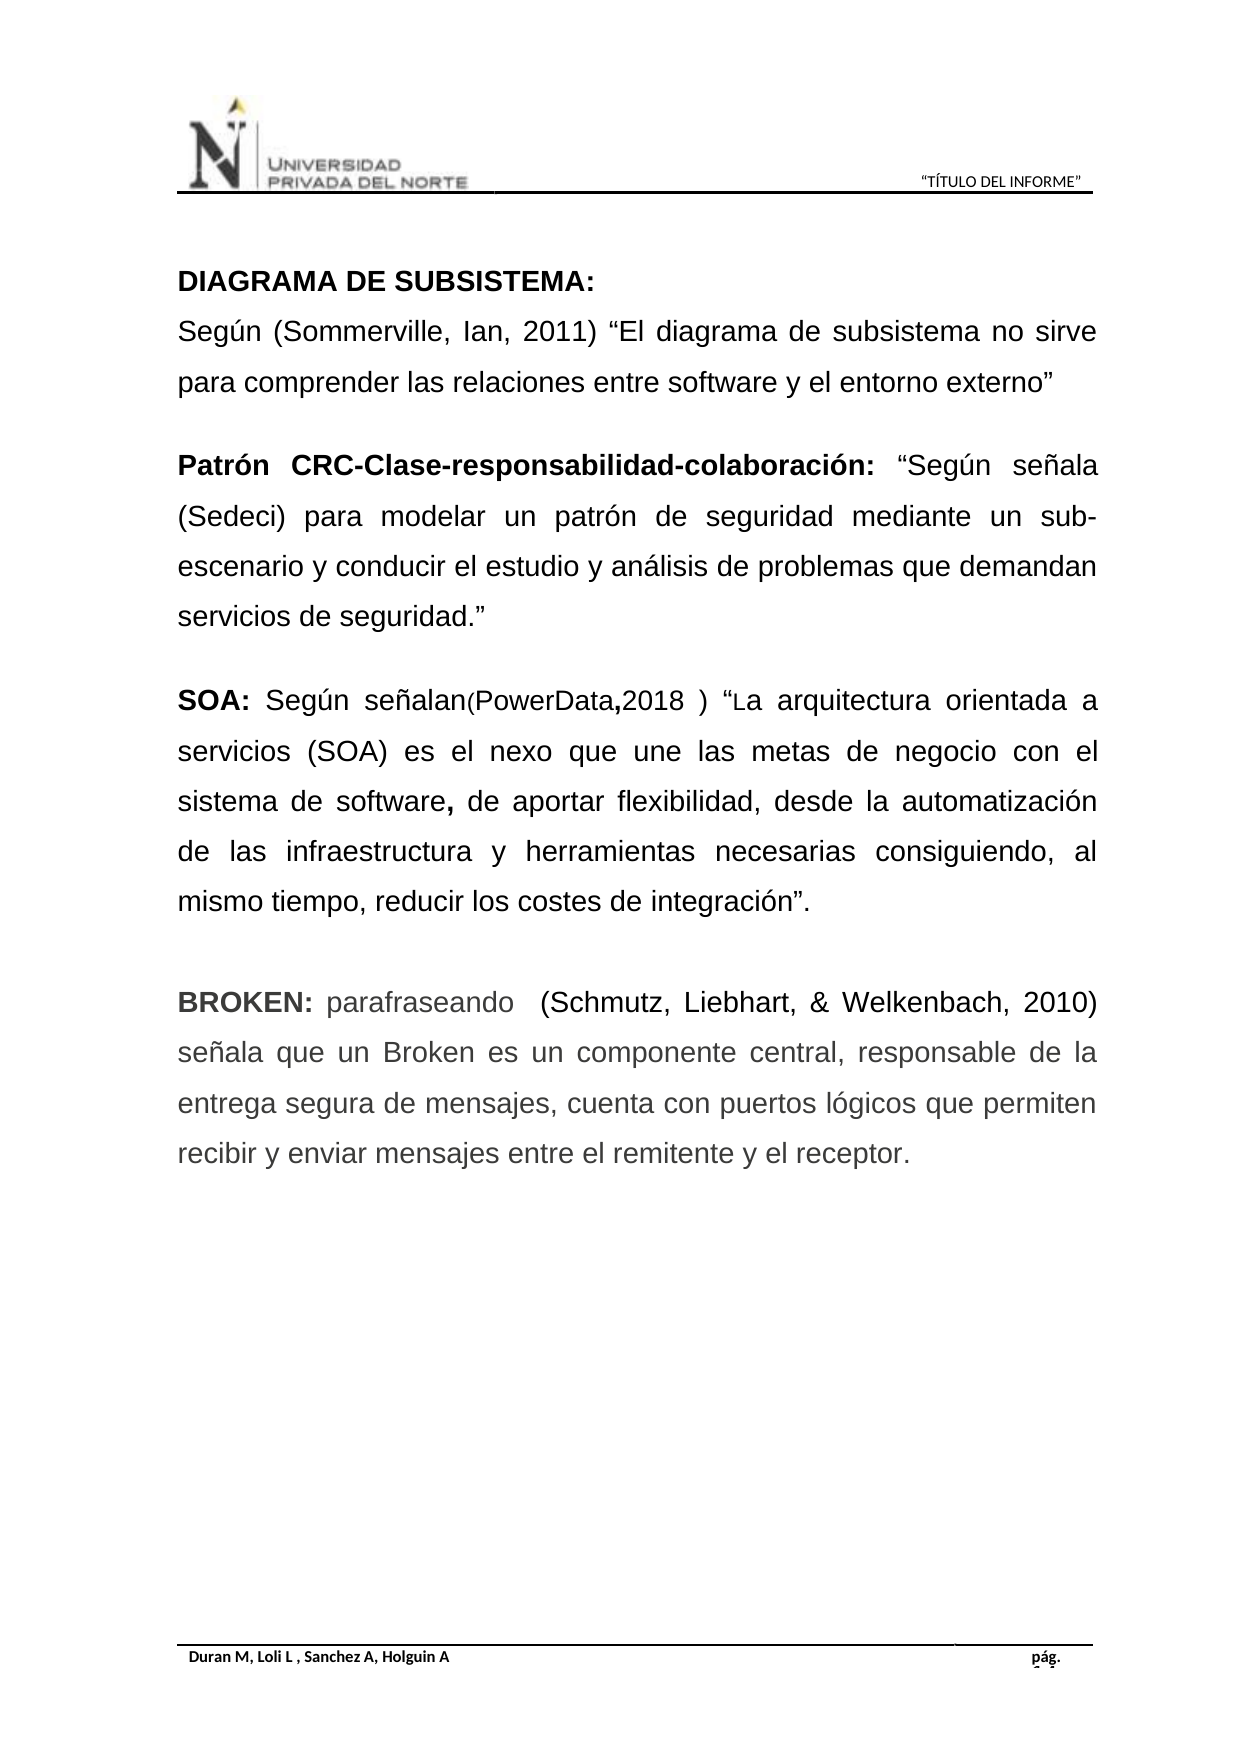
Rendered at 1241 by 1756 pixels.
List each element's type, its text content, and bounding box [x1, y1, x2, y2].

picture [188, 95, 469, 191]
subtitle DIAGRAMA DE SUBSISTEMA: [177, 264, 1180, 297]
text SOA: Según señalan(PowerData,2018 ) “La arquitectura orientada a servicios (SOA) es el nexo que une las metas de negocio con el sistema de software, de aportar flexibilidad, desde la automatización de las infraestructura y herramientas necesarias consiguiendo, al mismo tiempo, reducir los costes de integración”. [177, 683, 1098, 918]
text BROKEN: parafraseando señala que un Broken es un componente central, responsable de la entrega segura de mensajes, cuenta con puertos lógicos que permiten recibir y enviar mensajes entre el remitente y el receptor. [177, 985, 1098, 1169]
text Según (Sommerville, Ian, 2011) “El diagrama de subsistema no sirve para comprender las relaciones entre software y el entorno externo” [177, 314, 1098, 398]
text Patrón CRC-Clase-responsabilidad-colaboración: “Según señala (Sedeci) para modelar un patrón de seguridad mediante un sub- escenario y conducir el estudio y análisis de problemas que demandan servicios de seguridad.” [177, 448, 1098, 633]
